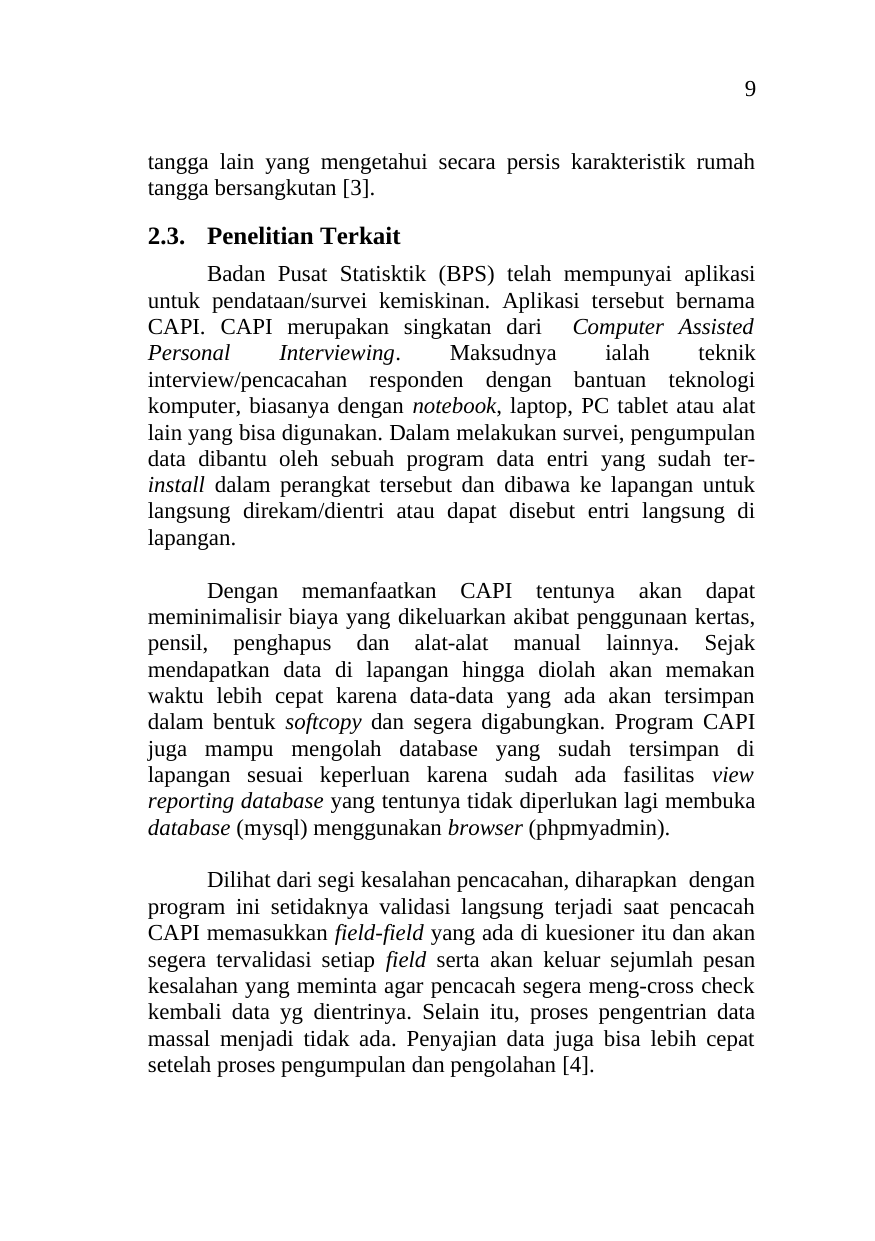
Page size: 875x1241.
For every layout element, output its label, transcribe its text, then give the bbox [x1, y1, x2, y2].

text Dilihat dari segi kesalahan pencacahan, diharapkan dengan program ini setidaknya validasi langsung terjadi saat pencacah CAPI memasukkan field-field yang ada di kuesioner itu dan akan segera tervalidasi setiap field serta akan keluar sejumlah pesan kesalahan yang meminta agar pencacah segera meng-cross check kembali data yg dientrinya. Selain itu, proses pengentrian data massal menjadi tidak ada. Penyajian data juga bisa lebih cepat setelah proses pengumpulan dan pengolahan. [148, 867, 756, 1077]
text Badan Pusat Statisktik (BPS) telah mempunyai aplikasi untuk pendataan/survei kemiskinan. Aplikasi tersebut bernama CAPI. CAPI merupakan singkatan dari Computer Assisted Personal Interviewing. Maksudnya ialah teknik interview/pencacahan responden dengan bantuan teknologi komputer, biasanya dengan notebook, laptop, PC tablet atau alat lain yang bisa digunakan. Dalam melakukan survei, pengumpulan data dibantu oleh sebuah program data entri yang sudah ter-install dalam perangkat tersebut dan dibawa ke lapangan untuk langsung direkam/dientri atau dapat disebut entri langsung di lapangan. [148, 260, 756, 550]
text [148, 148, 756, 200]
text Dengan memanfaatkan CAPI tentunya akan dapat meminimalisir biaya yang dikeluarkan akibat penggunaan kertas, pensil, penghapus dan alat-alat manual lainnya. Sejak mendapatkan data di lapangan hingga diolah akan memakan waktu lebih cepat karena data-data yang ada akan tersimpan dalam bentuk softcopy dan segera digabungkan. Program CAPI juga mampu mengolah database yang sudah tersimpan di lapangan sesuai keperluan karena sudah ada fasilitas view reporting database yang tentunya tidak diperlukan lagi membuka database (mysql) menggunakan browser (phpmyadmin). [148, 577, 756, 840]
subtitle Penelitian Terkait [148, 221, 756, 250]
